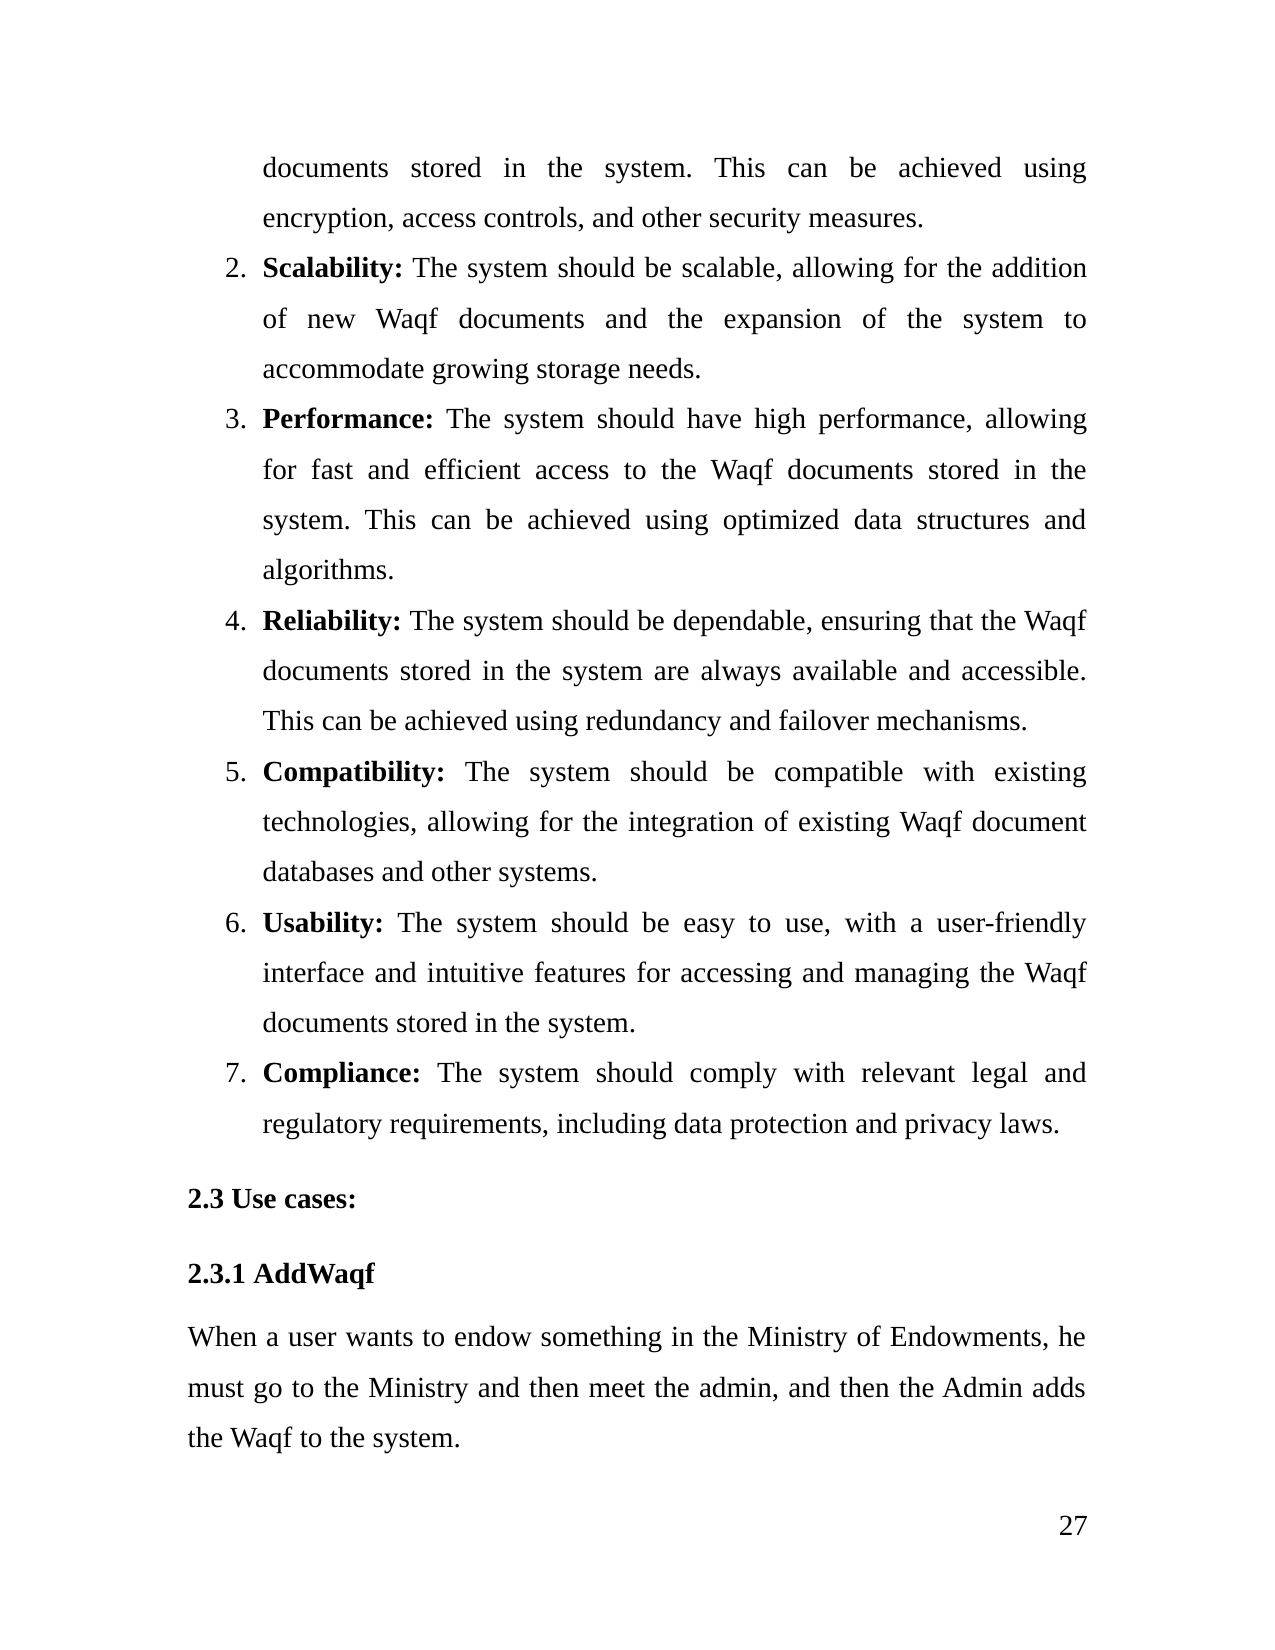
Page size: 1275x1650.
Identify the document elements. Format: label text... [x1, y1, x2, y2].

text When a user wants to endow something in the Ministry of Endowments, he must go to the Ministry and then meet the admin, and then the Admin adds the Waqf to the system. [187, 1319, 1087, 1453]
list Compatibility: The system should be compatible with existing technologies, allowing for the integration of existing Waqf document databases and other systems. [225, 754, 1087, 888]
subtitle Use cases: [187, 1181, 1087, 1215]
list Performance: The system should have high performance, allowing for fast and efficient access to the Waqf documents stored in the system. This can be achieved using optimized data structures and algorithms. [225, 402, 1087, 586]
list Scalability: The system should be scalable, allowing for the addition of new Waqf documents and the expansion of the system to accommodate growing storage needs. [225, 251, 1087, 385]
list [225, 150, 1087, 234]
subtitle AddWaqf [187, 1257, 1087, 1290]
list Compliance: The system should comply with relevant legal and regulatory requirements, including data protection and privacy laws. [225, 1056, 1087, 1139]
list Reliability: The system should be dependable, ensuring that the Waqf documents stored in the system are always available and accessible. This can be achieved using redundancy and failover mechanisms. [225, 603, 1087, 737]
list Usability: The system should be easy to use, with a user-friendly interface and intuitive features for accessing and managing the Waqf documents stored in the system. [225, 905, 1087, 1039]
